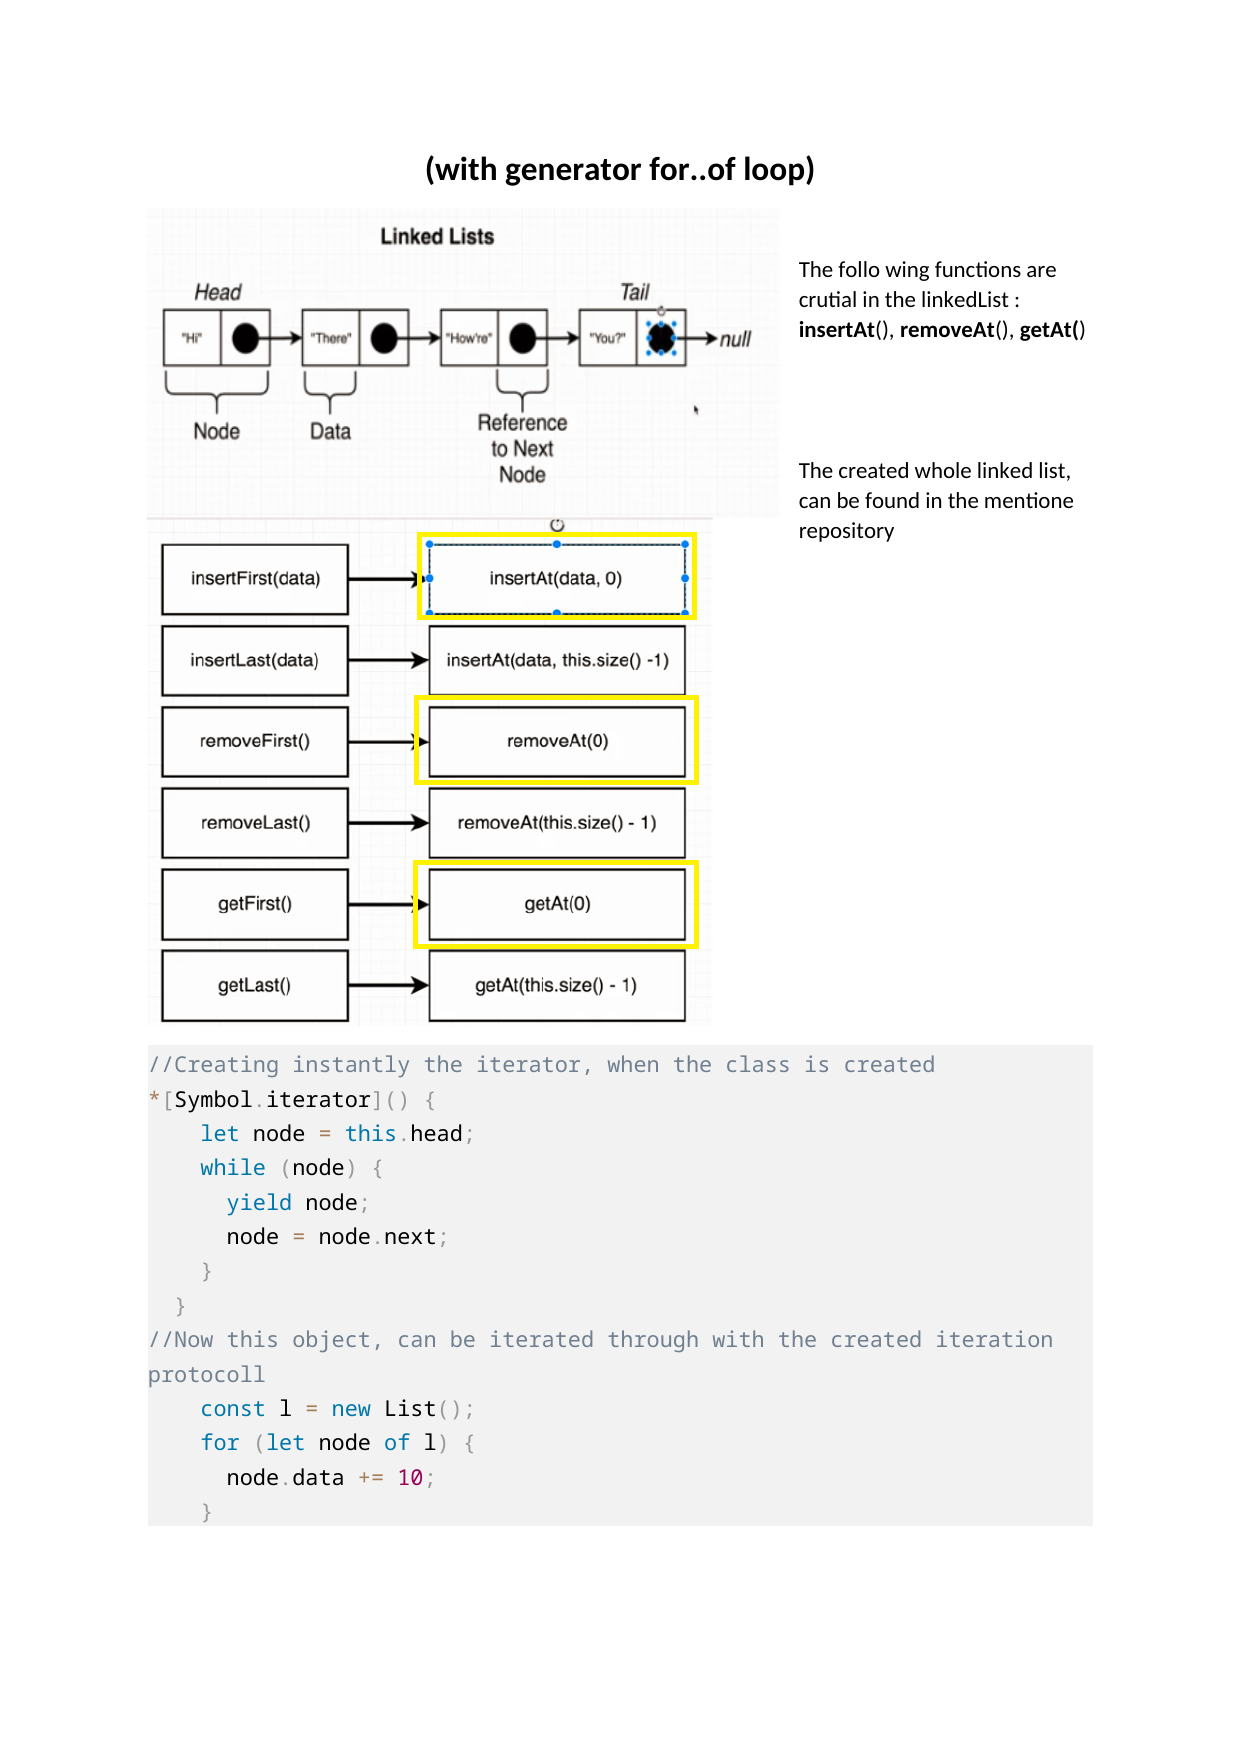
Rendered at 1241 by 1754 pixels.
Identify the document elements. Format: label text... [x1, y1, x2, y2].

picture [146, 208, 780, 1026]
text //Now this object, can be iterated through with the created iteration protocoll [148, 1320, 1093, 1388]
text node.data += 10; [148, 1457, 1093, 1492]
text let node = this.head; [148, 1113, 1093, 1148]
text for (let node of l) { [148, 1423, 1093, 1457]
text const l = new List(); [148, 1388, 1093, 1423]
text } [148, 1492, 1093, 1526]
text The created whole linked list, can be found in the mentione repository [713, 456, 1093, 544]
text while (node) { [148, 1148, 1093, 1182]
text node = node.next; [148, 1217, 1093, 1251]
text } [148, 1251, 1093, 1285]
text } [148, 1285, 1093, 1320]
text (with generator for..of loop) [148, 148, 1093, 188]
text //Creating instantly the iterator, when the class is created [148, 1045, 1093, 1079]
text *[Symbol.iterator]() { [148, 1079, 1093, 1113]
text The follo wing functions are crutial in the linkedList : insertAt(), removeAt(), getAt() [780, 255, 1093, 343]
text yield node; [148, 1182, 1093, 1217]
